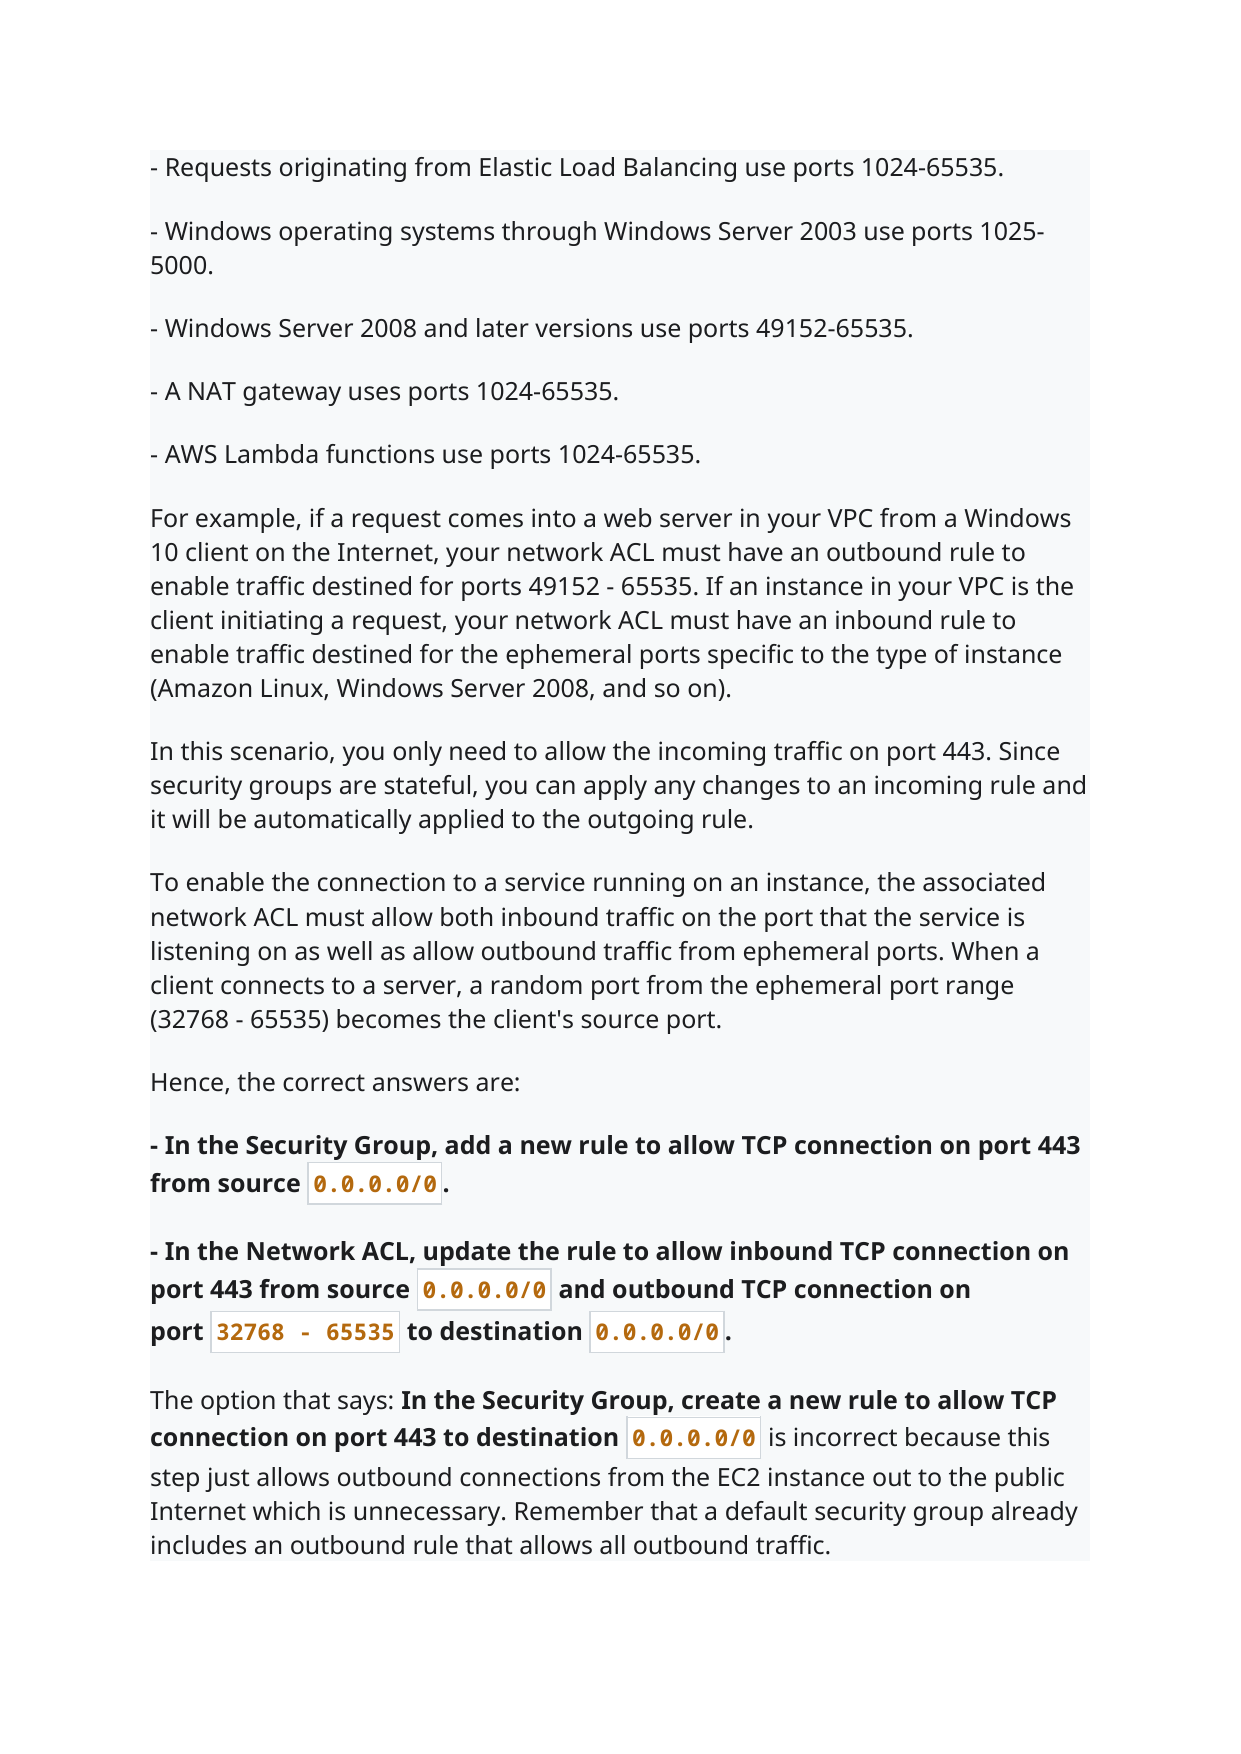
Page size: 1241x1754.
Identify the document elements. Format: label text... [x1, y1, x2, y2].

text - AWS Lambda functions use ports 1024-65535. [150, 437, 1090, 471]
text - Requests originating from Elastic Load Balancing use ports 1024-65535. [150, 150, 1090, 184]
text - In the Security Group, add a new rule to allow TCP connection on port 443 from source 0.0.0.0/0. [150, 1128, 1090, 1204]
text Hence, the correct answers are: [150, 1064, 1090, 1099]
text - In the Network ACL, update the rule to allow inbound TCP connection on port 443 from source 0.0.0.0/0 and outbound TCP connection on port 32768 - 65535 to destination 0.0.0.0/0. [150, 1234, 1090, 1353]
text - Windows operating systems through Windows Server 2003 use ports 1025-5000. [150, 213, 1090, 281]
text The option that says: In the Security Group, create a new rule to allow TCP connection on port 443 to destination 0.0.0.0/0 is incorrect because this step just allows outbound connections from the EC2 instance out to the public Internet which is unnecessary. Remember that a default security group already includes an outbound rule that allows all outbound traffic. [150, 1382, 1090, 1561]
text - Windows Server 2008 and later versions use ports 49152-65535. [150, 311, 1090, 344]
text For example, if a request comes into a web server in your VPC from a Windows 10 client on the Internet, your network ACL must have an outbound rule to enable traffic destined for ports 49152 - 65535. If an instance in your VPC is the client initiating a request, your network ACL must have an inbound rule to enable traffic destined for the ephemeral ports specific to the type of instance (Amazon Linux, Windows Server 2008, and so on). [150, 500, 1090, 704]
text In this scenario, you only need to allow the incoming traffic on port 443. Since security groups are stateful, you can apply any changes to an incoming rule and it will be automatically applied to the outgoing rule. [150, 734, 1090, 836]
text To enable the connection to a service running on an instance, the associated network ACL must allow both inbound traffic on the port that the service is listening on as well as allow outbound traffic from ephemeral ports. When a client connects to a server, a random port from the ephemeral port range (32768 - 65535) becomes the client's source port. [150, 865, 1090, 1035]
text - A NAT gateway uses ports 1024-65535. [150, 374, 1090, 408]
